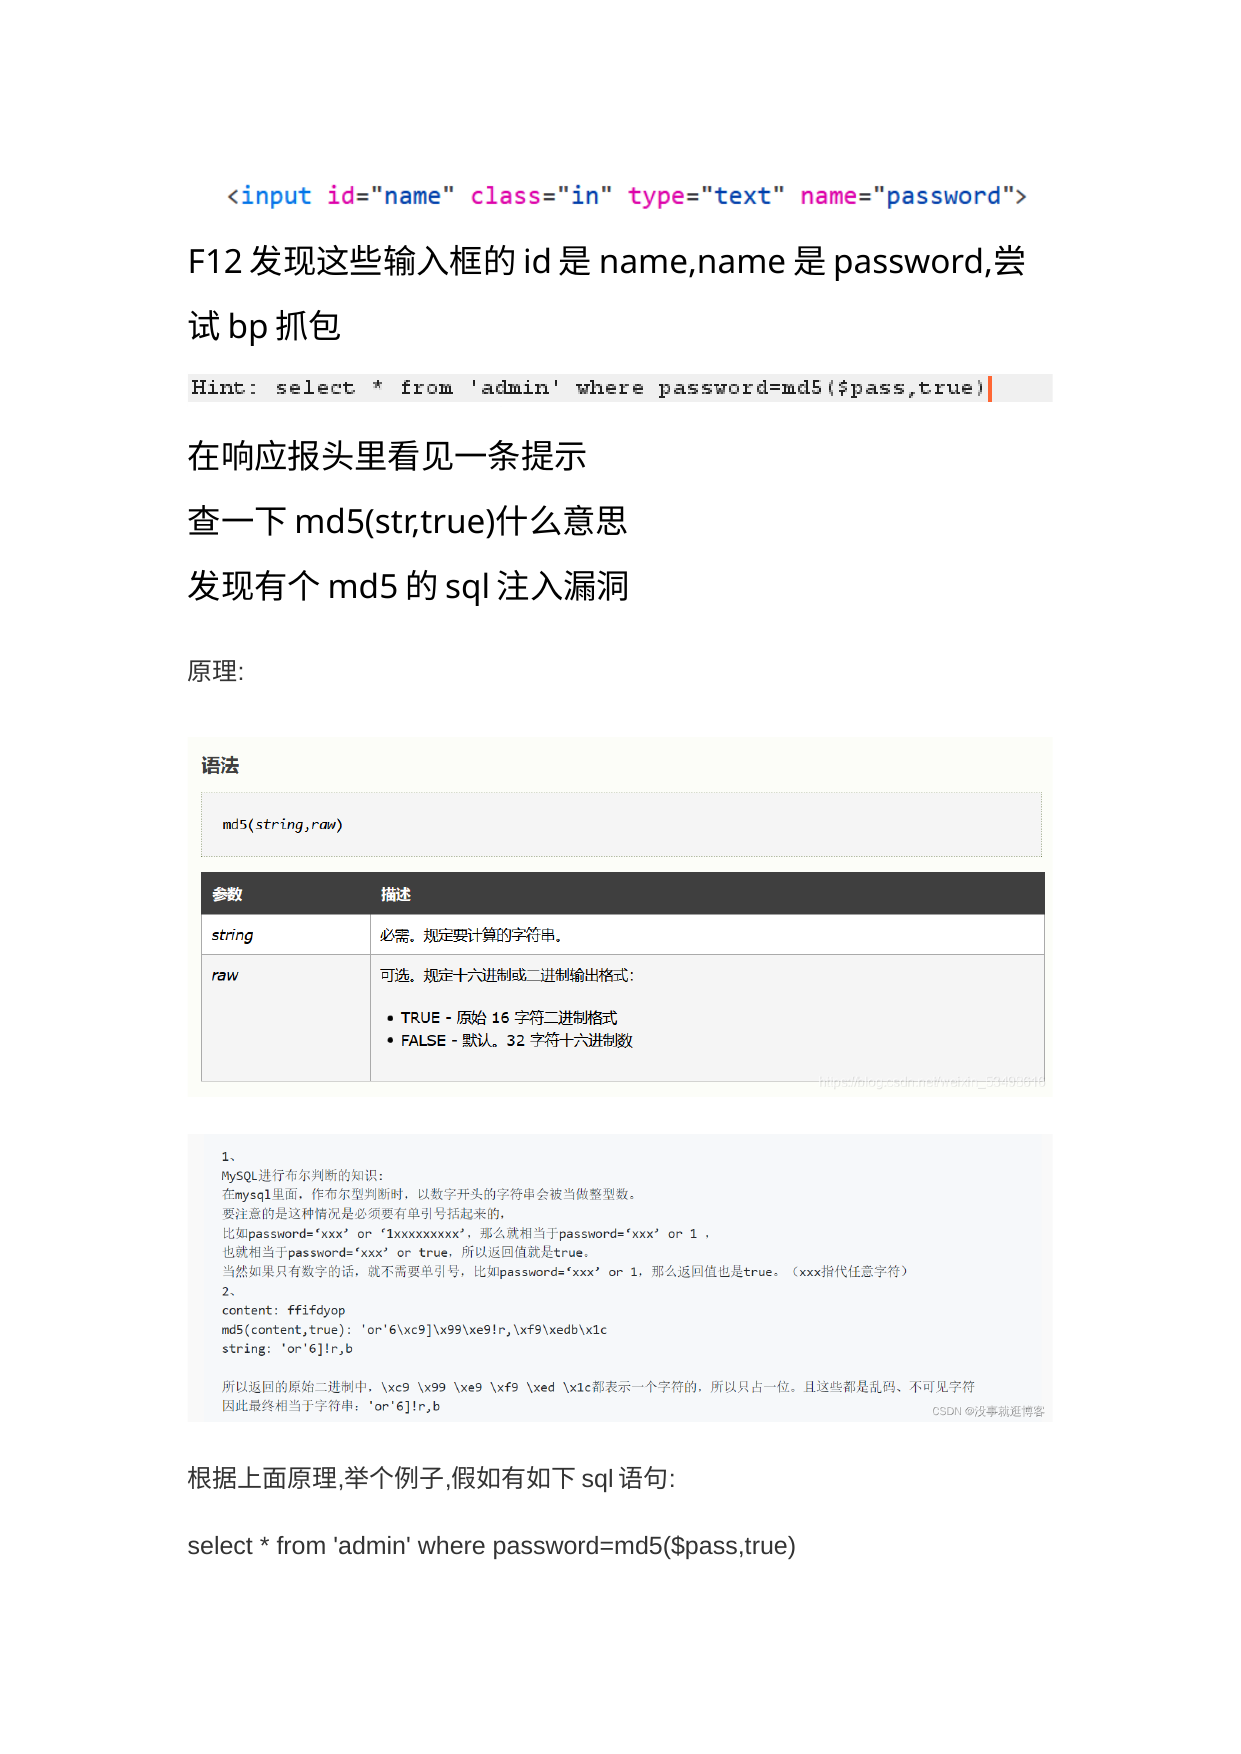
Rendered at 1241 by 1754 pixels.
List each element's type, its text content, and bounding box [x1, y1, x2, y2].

text 原理: [187, 637, 1053, 702]
text F12发现这些输入框的id是name,name是password,尝试bp抓包 [187, 227, 1053, 357]
text 在响应报头里看见一条提示 [187, 422, 1053, 487]
picture [187, 1134, 1053, 1422]
text select * from 'admin' where password=md5($pass,true) [187, 1529, 1053, 1562]
picture [187, 173, 1053, 216]
text 根据上面原理,举个例子,假如有如下sql语句: [187, 1444, 1053, 1509]
text 查一下md5(str,true)什么意思 [187, 487, 1053, 552]
text 发现有个md5的sql注入漏洞 [187, 552, 1053, 617]
picture [187, 737, 1053, 1097]
picture [187, 371, 1053, 407]
